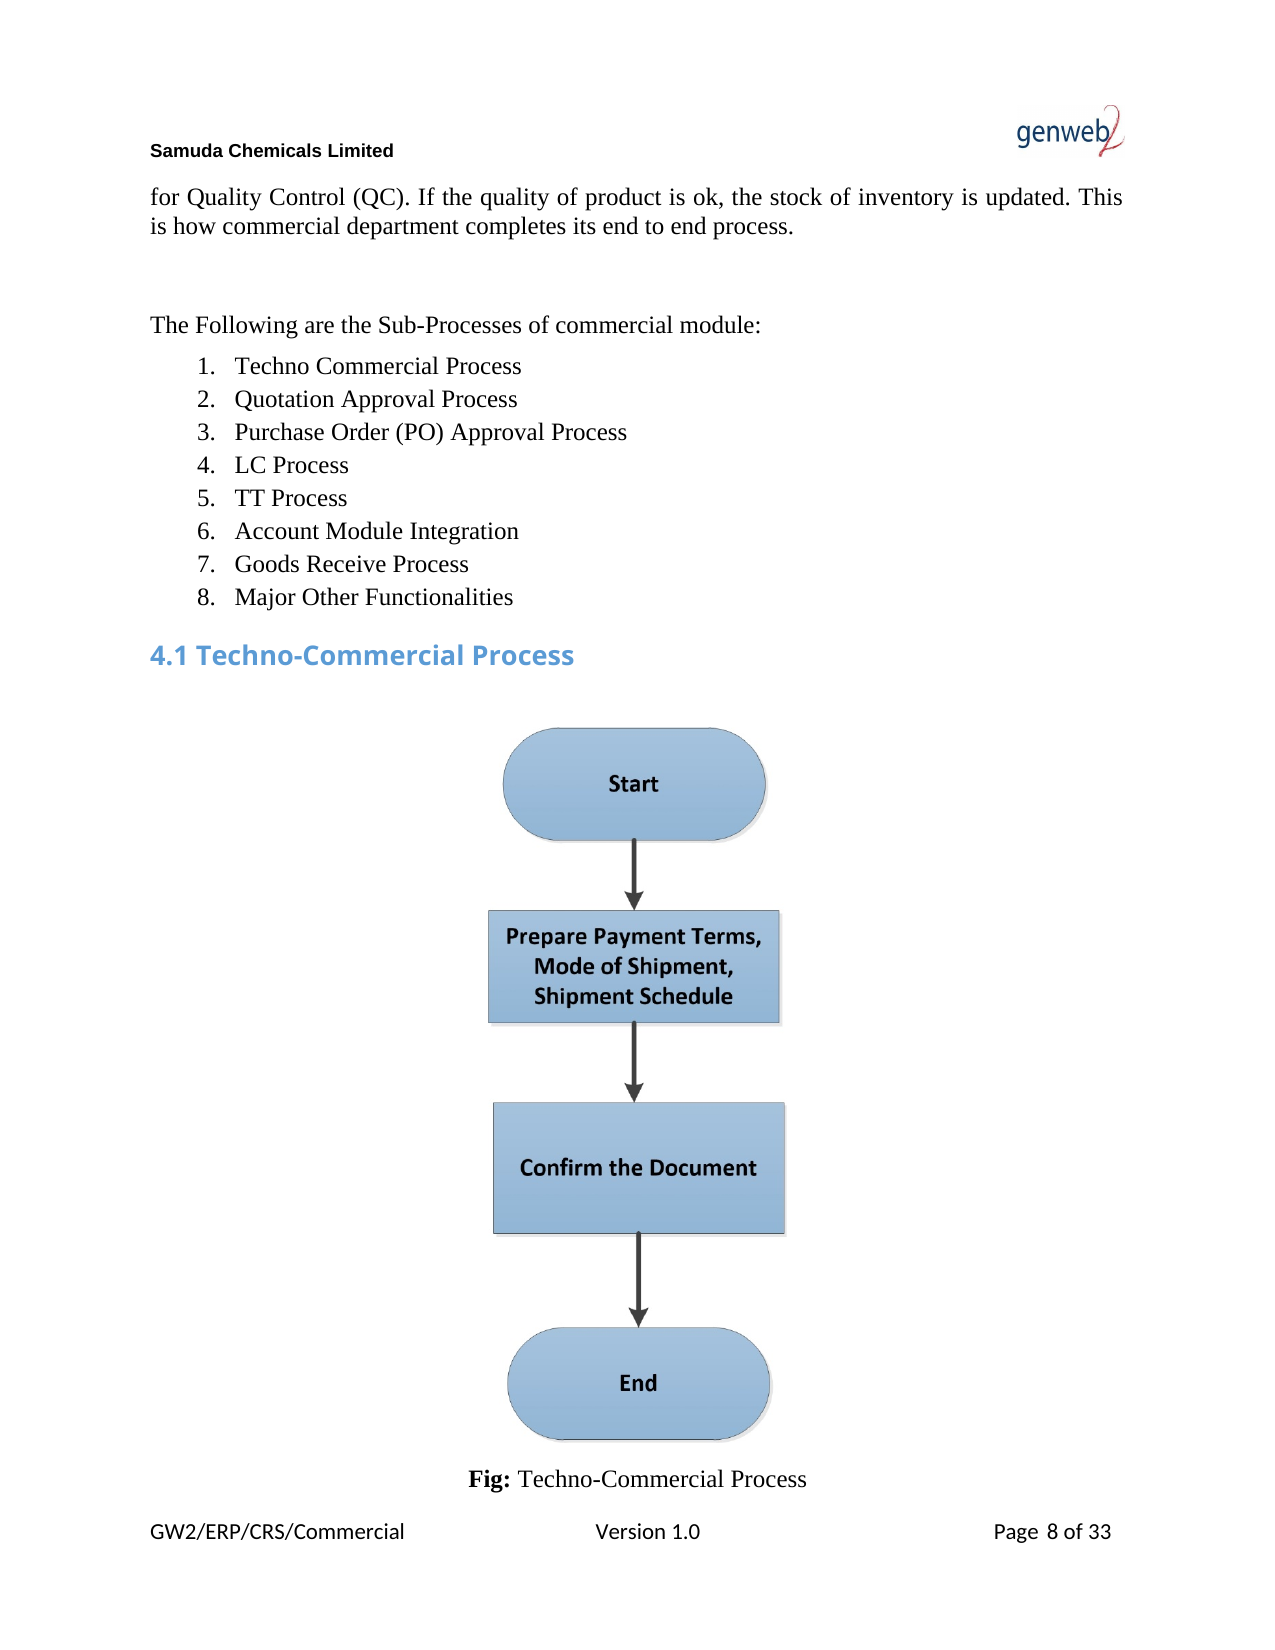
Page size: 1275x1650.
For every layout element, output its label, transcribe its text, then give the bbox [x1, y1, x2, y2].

list LC Process [197, 450, 1125, 479]
list Purchase Order (PO) Approval Process [197, 417, 1125, 446]
text The Following are the Sub-Processes of commercial module: [150, 310, 1125, 338]
picture [488, 727, 787, 1443]
list Quotation Approval Process [197, 384, 1125, 413]
list TT Process [197, 483, 1125, 512]
text Fig: Techno-Commercial Process [150, 1464, 1125, 1492]
list Techno Commercial Process [197, 351, 1125, 380]
list Goods Receive Process [197, 549, 1125, 578]
subtitle 4.1 Techno-Commercial Process [150, 636, 1125, 673]
list Major Other Functionalities [197, 582, 1125, 611]
picture [1017, 105, 1125, 158]
list Account Module Integration [197, 516, 1125, 545]
